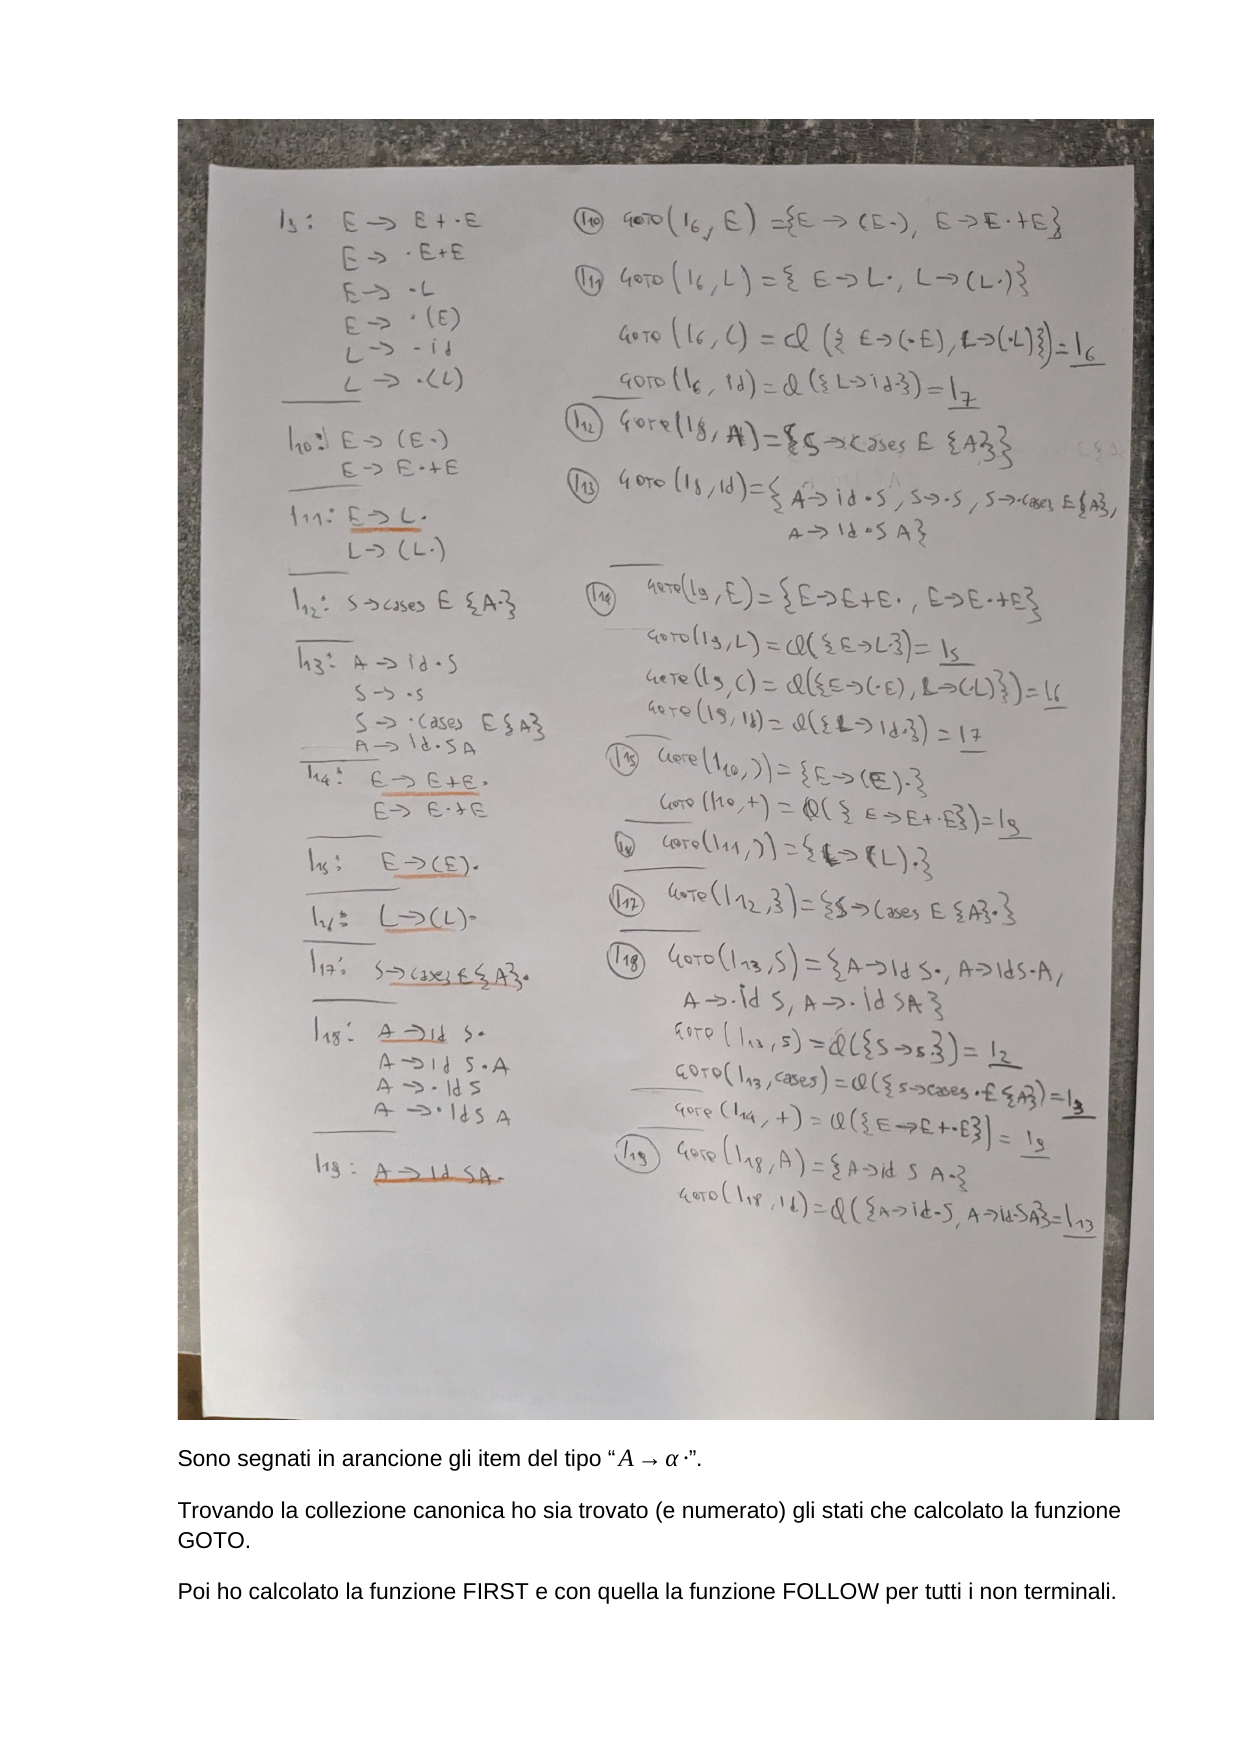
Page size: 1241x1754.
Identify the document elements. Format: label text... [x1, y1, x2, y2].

picture [179, 120, 1154, 1418]
text Sono segnati in arancione gli item del tipo “”. [177, 1444, 1152, 1472]
text Trovando la collezione canonica ho sia trovato (e numerato) gli stati che calcolato la funzione GOTO. [177, 1497, 1152, 1553]
text Poi ho calcolato la funzione FIRST e con quella la funzione FOLLOW per tutti i non terminali. [177, 1578, 1152, 1604]
